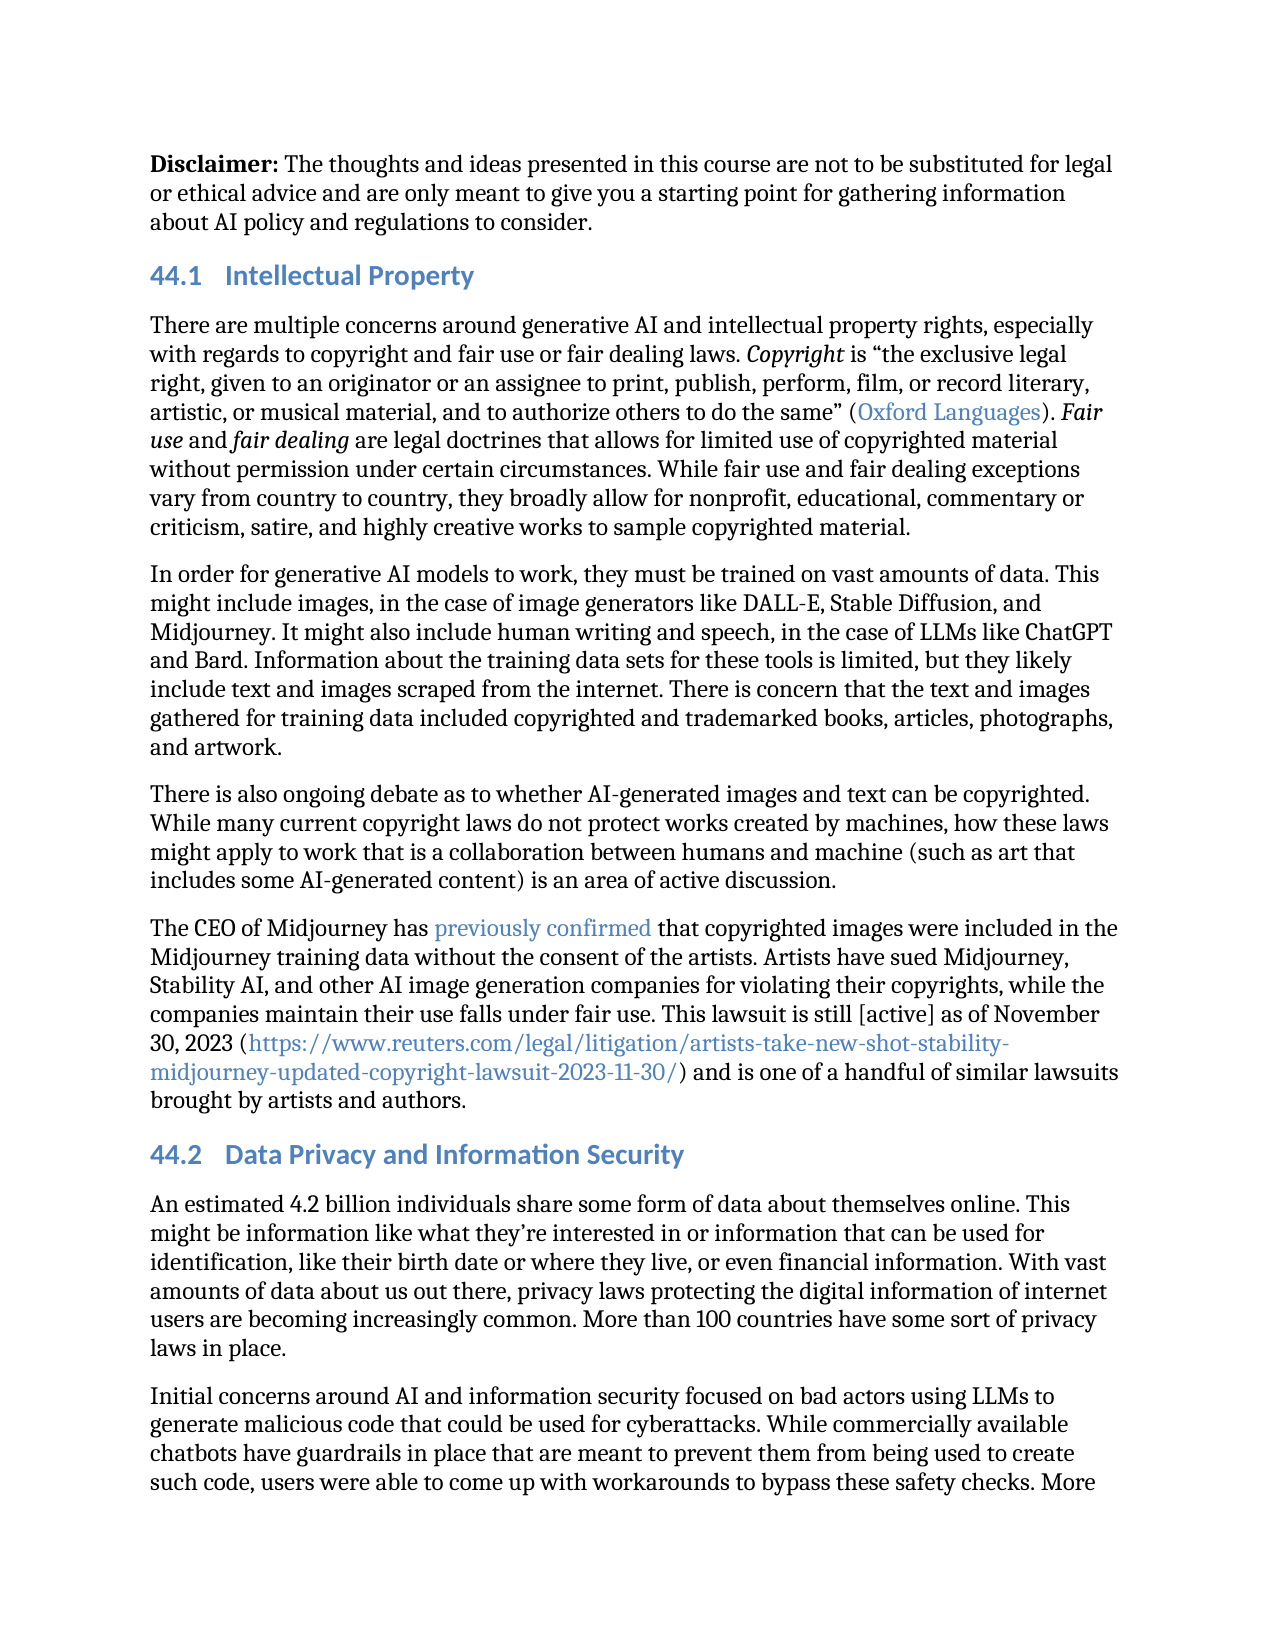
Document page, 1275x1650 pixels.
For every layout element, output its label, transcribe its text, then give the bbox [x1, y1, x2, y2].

text The CEO of Midjourney has previously confirmed that copyrighted images were included in the Midjourney training data without the consent of the artists. Artists have sued Midjourney, Stability AI, and other AI image generation companies for violating their copyrights, while the companies maintain their use falls under fair use. This lawsuit is still [active] as of November 30, 2023 (https://www.reuters.com/legal/litigation/artists-take-new-shot-stability-midjourney-updated-copyright-lawsuit-2023-11-30/) and is one of a handful of similar lawsuits brought by artists and authors. [150, 914, 1125, 1115]
subtitle 44.1 Intellectual Property [150, 257, 1125, 293]
subtitle 44.2 Data Privacy and Information Security [150, 1136, 1125, 1172]
text There is also ongoing debate as to whether AI-generated images and text can be copyrighted. While many current copyright laws do not protect works created by machines, how these laws might apply to work that is a collaboration between humans and machine (such as art that includes some AI-generated content) is an area of active discussion. [150, 780, 1125, 895]
text An estimated 4.2 billion individuals share some form of data about themselves online. This might be information like what they’re interested in or information that can be used for identification, like their birth date or where they live, or even financial information. With vast amounts of data about us out there, privacy laws protecting the digital information of internet users are becoming increasingly common. More than 100 countries have some sort of privacy laws in place. [150, 1190, 1125, 1363]
text Disclaimer: The thoughts and ideas presented in this course are not to be substituted for legal or ethical advice and are only meant to give you a starting point for gathering information about AI policy and regulations to consider. [150, 150, 1125, 236]
text There are multiple concerns around generative AI and intellectual property rights, especially with regards to copyright and fair use or fair dealing laws. Copyright is “the exclusive legal right, given to an originator or an assignee to print, publish, perform, film, or record literary, artistic, or musical material, and to authorize others to do the same” (Oxford Languages). Fair use and fair dealing are legal doctrines that allows for limited use of copyrighted material without permission under certain circumstances. While fair use and fair dealing exceptions vary from country to country, they broadly allow for nonprofit, educational, commentary or criticism, satire, and highly creative works to sample copyrighted material. [150, 311, 1125, 541]
text In order for generative AI models to work, they must be trained on vast amounts of data. This might include images, in the case of image generators like DALL-E, Stable Diffusion, and Midjourney. It might also include human writing and speech, in the case of LLMs like ChatGPT and Bard. Information about the training data sets for these tools is limited, but they likely include text and images scraped from the internet. There is concern that the text and images gathered for training data included copyrighted and trademarked books, articles, photographs, and artwork. [150, 560, 1125, 761]
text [150, 1382, 1125, 1497]
